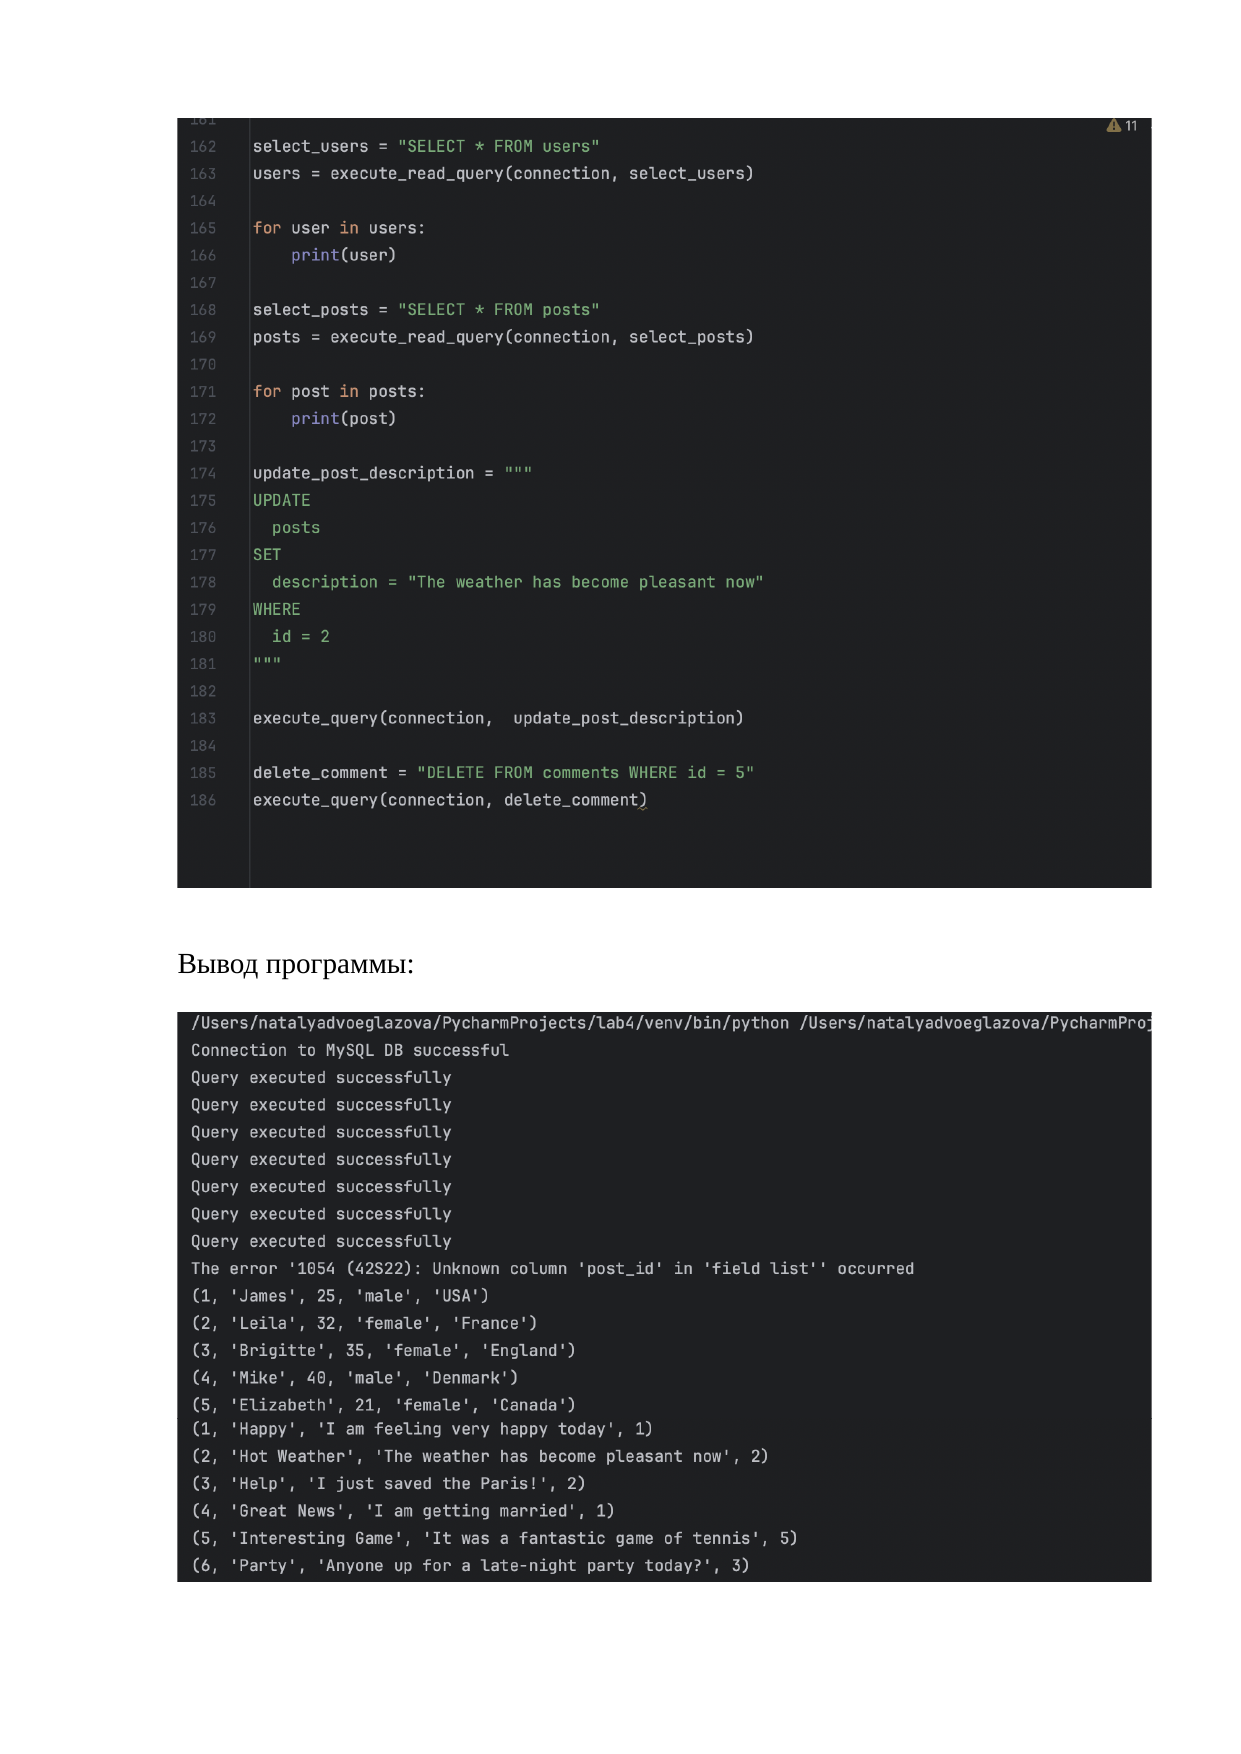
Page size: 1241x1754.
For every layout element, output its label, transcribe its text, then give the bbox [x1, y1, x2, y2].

picture [177, 118, 1152, 888]
picture [177, 1012, 1152, 1582]
subtitle Вывод программы: [177, 946, 1152, 979]
